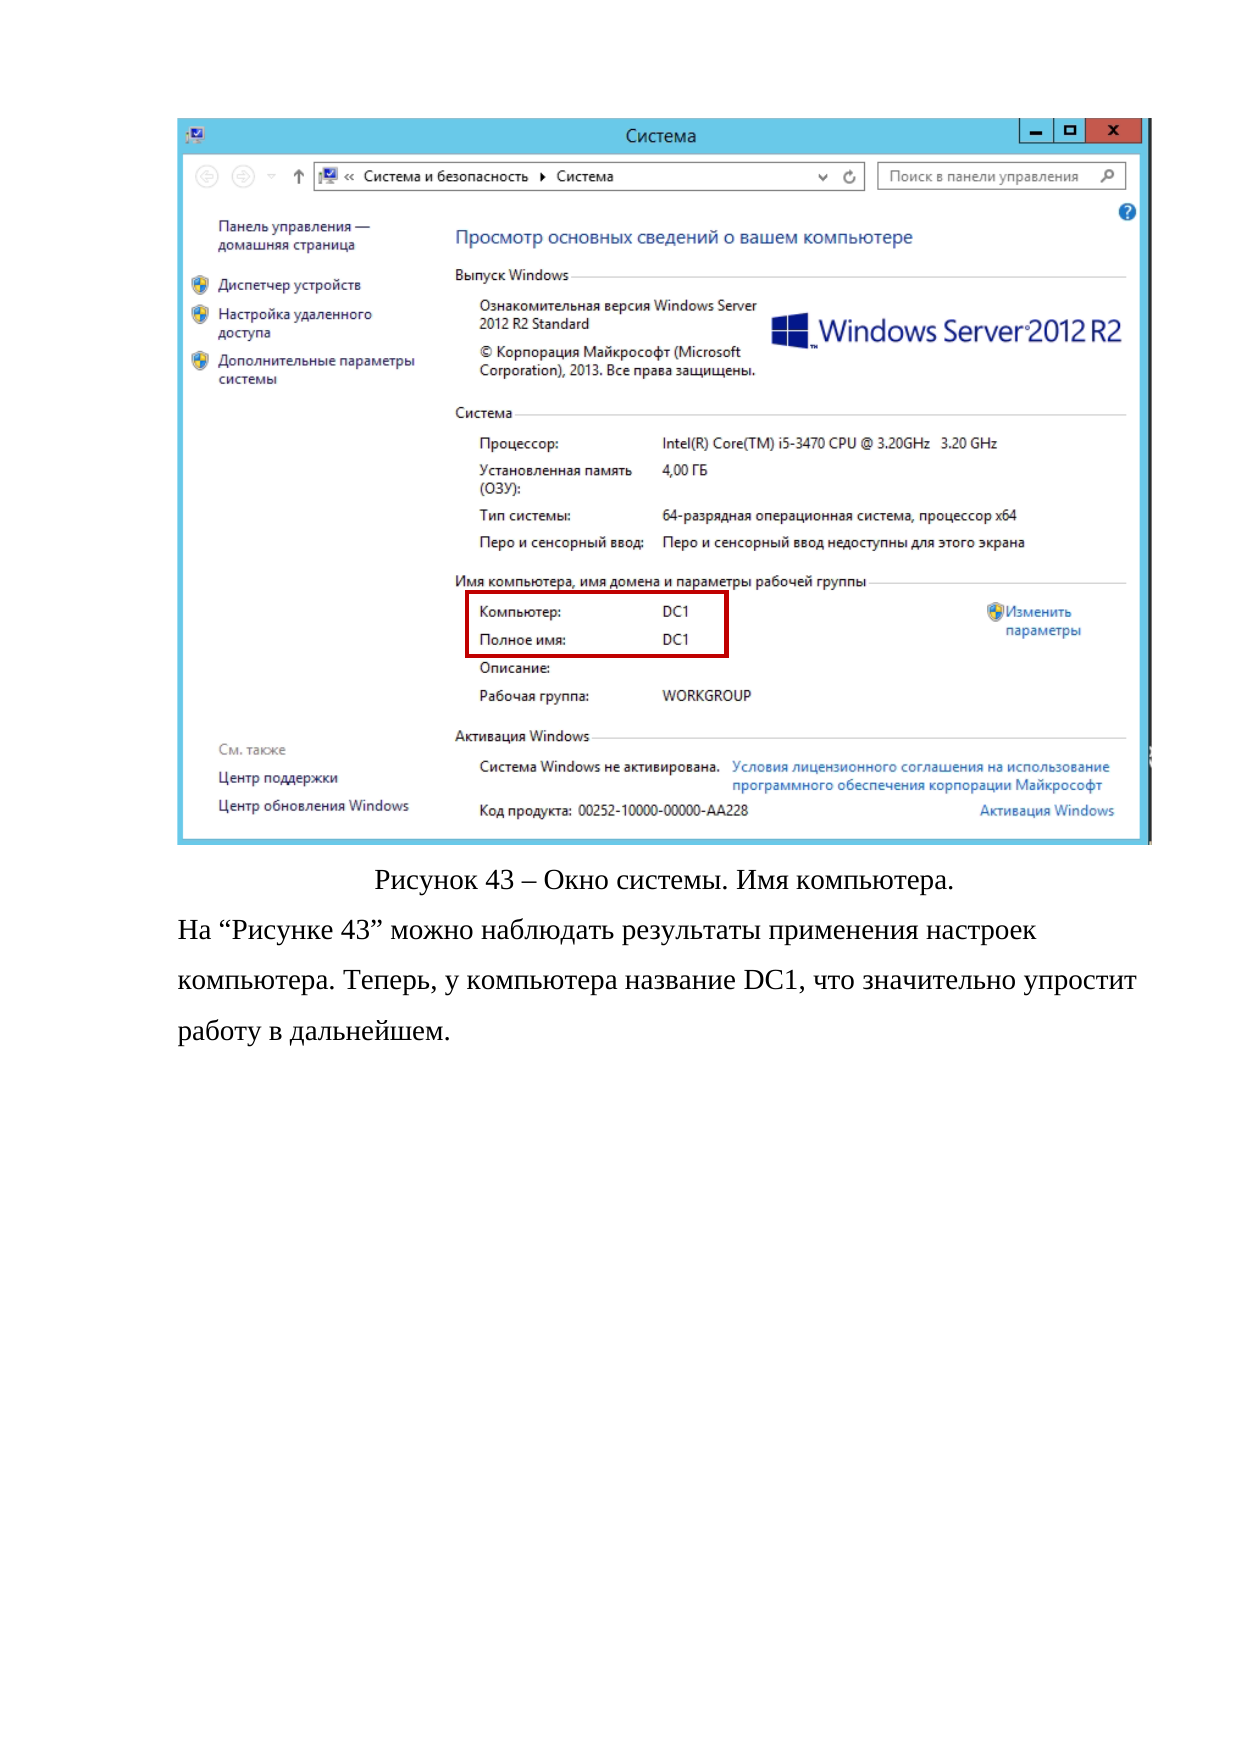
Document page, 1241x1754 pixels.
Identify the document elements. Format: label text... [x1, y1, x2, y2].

picture [177, 118, 1152, 845]
text На “Рисунке 43” можно наблюдать результаты применения настроек компьютера. Теперь, у компьютера название DC1, что значительно упростит работу в дальнейшем. [177, 912, 1152, 1046]
text Рисунок 43 – Окно системы. Имя компьютера. [177, 862, 1152, 895]
